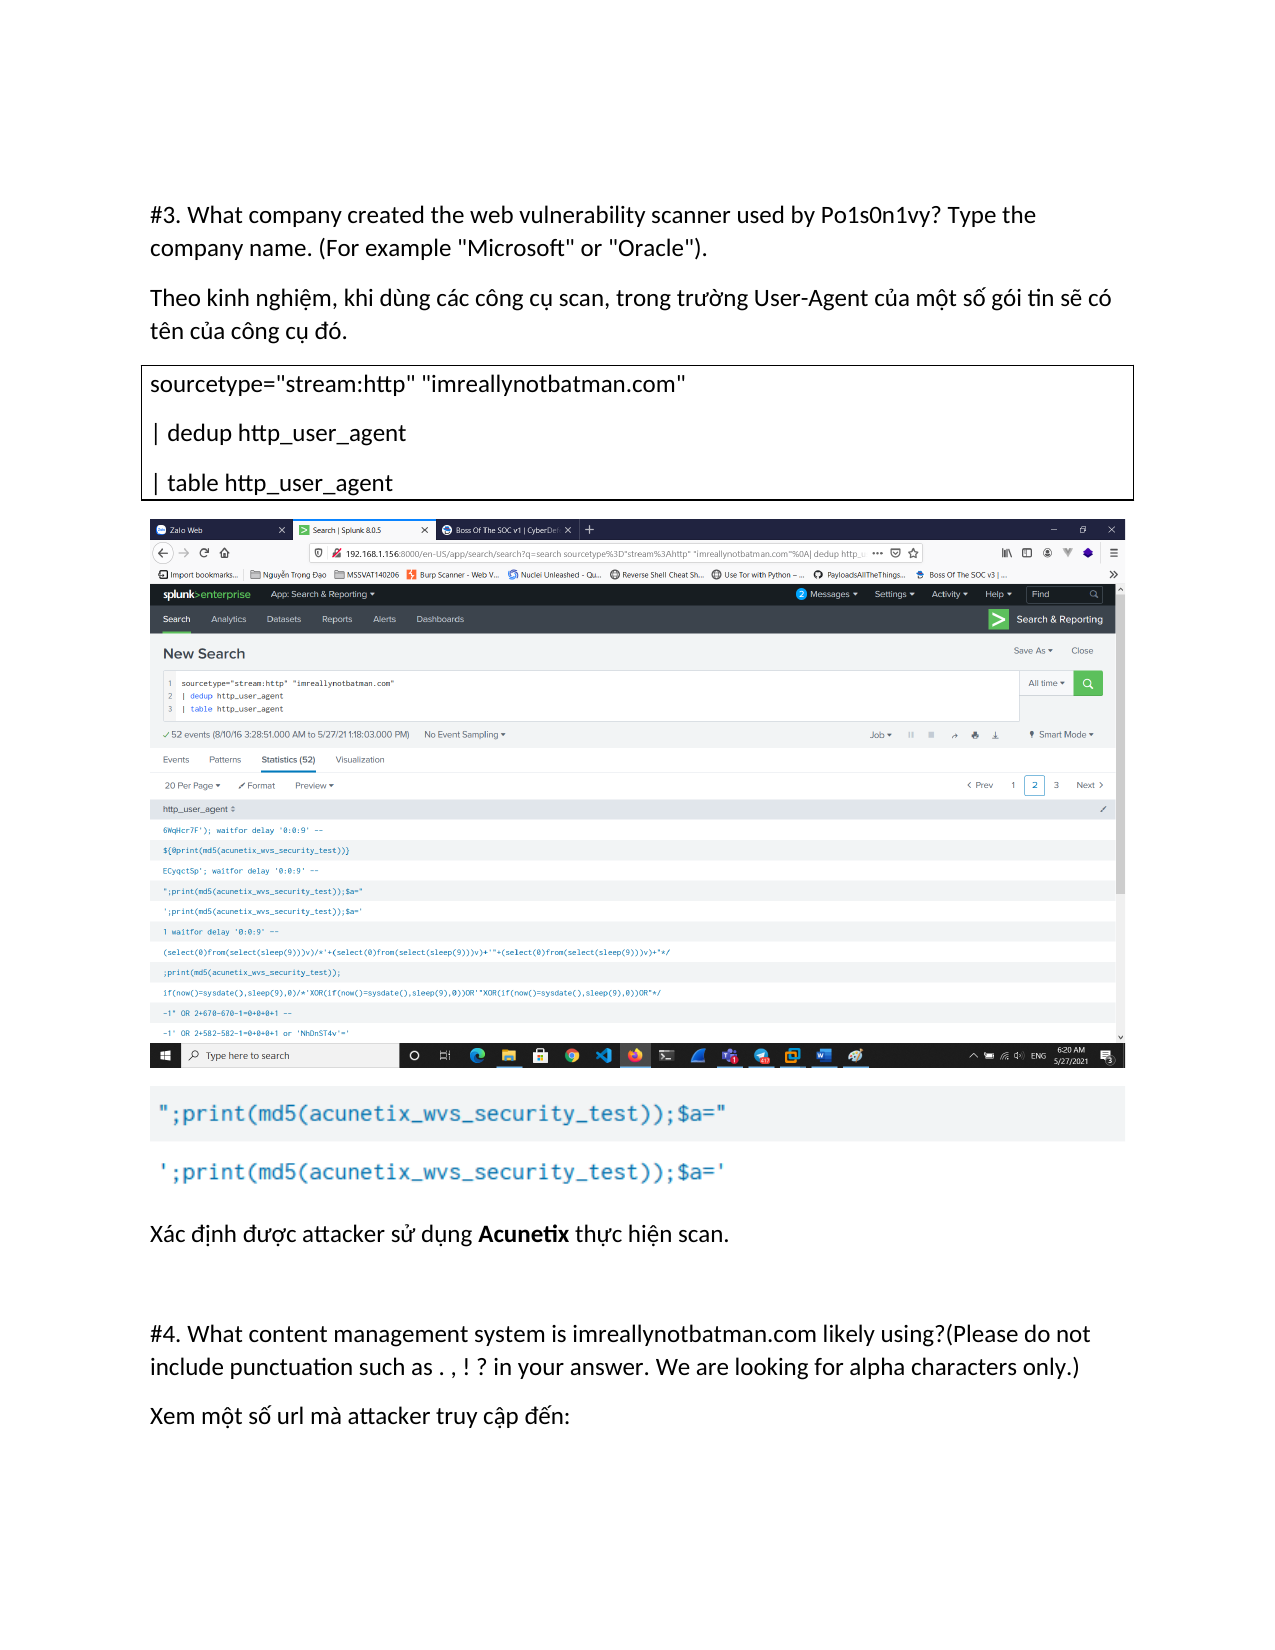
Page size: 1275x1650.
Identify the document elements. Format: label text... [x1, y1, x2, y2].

picture [150, 519, 1125, 1068]
text Xem một số url mà attacker truy cập đến: [150, 1400, 1125, 1431]
text Xác định được attacker sử dụng Acunetix thực hiện scan. [150, 1218, 1125, 1249]
text #4. What content management system is imreallynotbatman.com likely using?(Please do not include punctuation such as . , ! ? in your answer. We are looking for alpha characters only.) [150, 1318, 1125, 1381]
text Theo kinh nghiệm, khi dùng các công cụ scan, trong trường User-Agent của một số gói tin sẽ có tên của công cụ đó. [150, 282, 1125, 346]
text #3. What company created the web vulnerability scanner used by Po1s0n1vy? Type the company name. (For example "Microsoft" or "Oracle"). [150, 199, 1125, 263]
text sourcetype="stream:http" "imreallynotbatman.com" [142, 366, 1133, 398]
text | table http_user_agent [142, 464, 1133, 499]
picture [150, 1086, 1125, 1200]
text | dedup http_user_agent [142, 414, 1133, 448]
